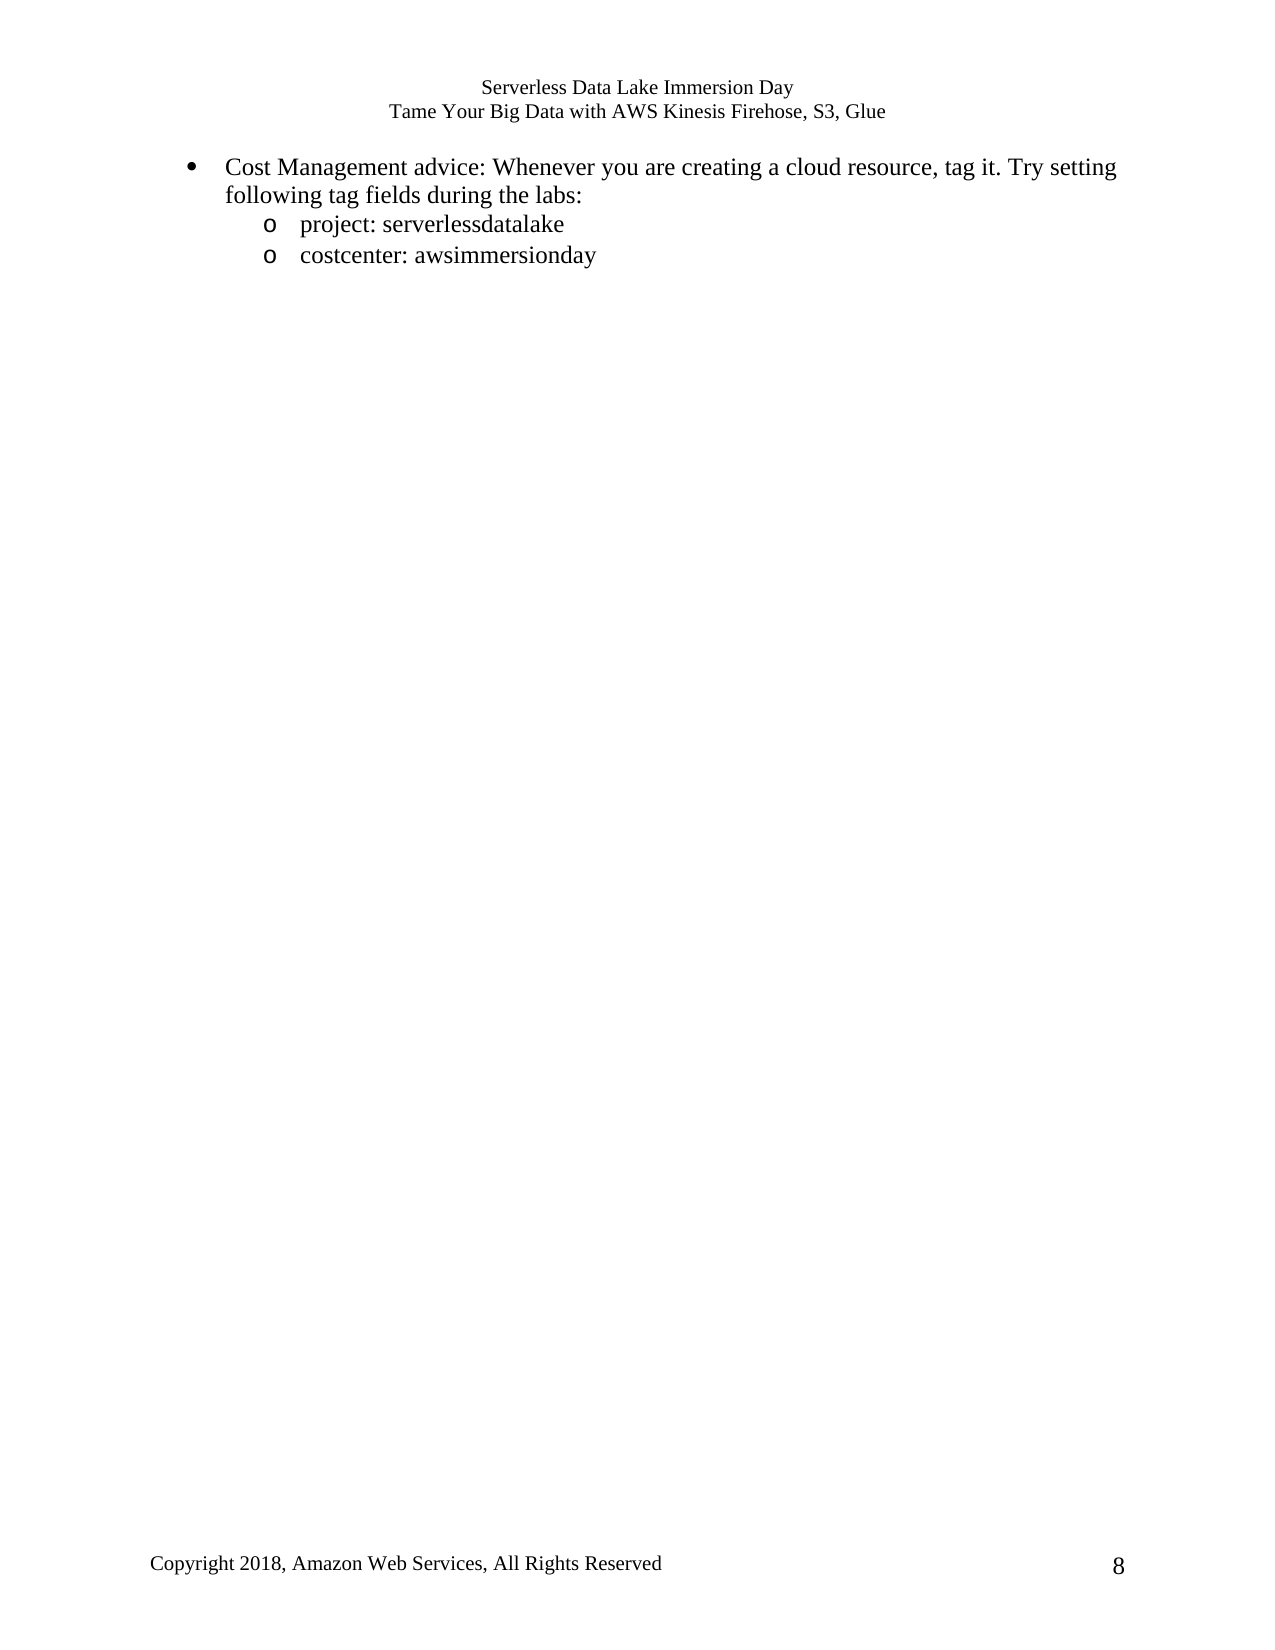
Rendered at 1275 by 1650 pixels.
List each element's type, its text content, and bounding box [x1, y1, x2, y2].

list project: serverlessdatalake [262, 209, 1125, 240]
list costcenter: awsimmersionday [262, 240, 1125, 271]
list Cost Management advice: Whenever you are creating a cloud resource, tag it. Try setting following tag fields during the labs: [187, 152, 1125, 209]
